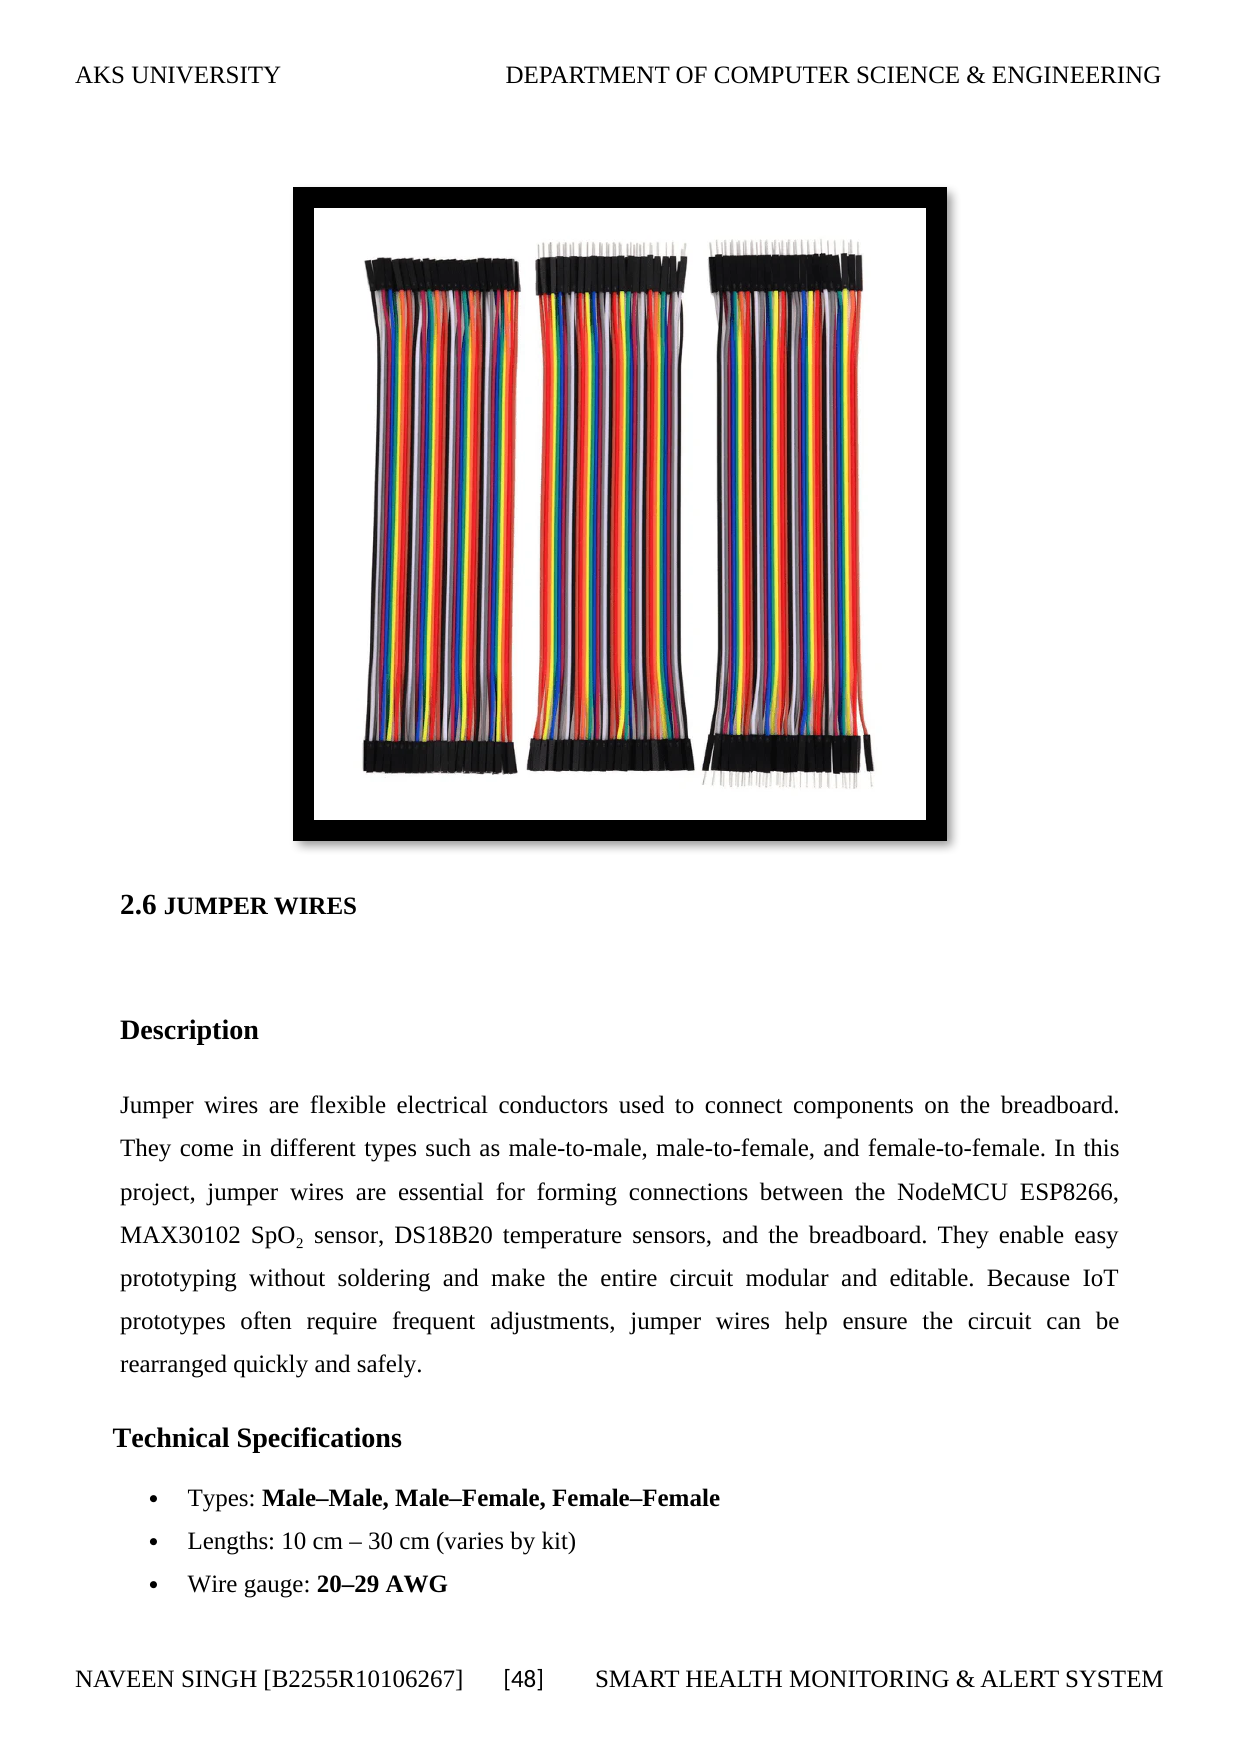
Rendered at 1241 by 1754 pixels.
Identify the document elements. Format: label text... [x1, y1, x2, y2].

list Types: Male–Male, Male–Female, Female–Female [150, 1483, 1165, 1512]
text Jumper wires are flexible electrical conductors used to connect components on the breadboard. They come in different types such as male-to-male, male-to-female, and female-to-female. In this project, jumper wires are essential for forming connections between the NodeMCU ESP8266, MAX30102 SpO₂ sensor, DS18B20 temperature sensors, and the breadboard. They enable easy prototyping without soldering and make the entire circuit modular and editable. Because IoT prototypes often require frequent adjustments, jumper wires help ensure the circuit can be rearranged quickly and safely. [120, 1090, 1120, 1378]
text Technical Specifications [75, 1421, 1165, 1454]
list Wire gauge: 20–29 AWG [150, 1569, 1165, 1598]
picture [314, 208, 926, 820]
text Description [120, 1013, 1120, 1045]
list Lengths: 10 cm – 30 cm (varies by kit) [150, 1526, 1165, 1555]
